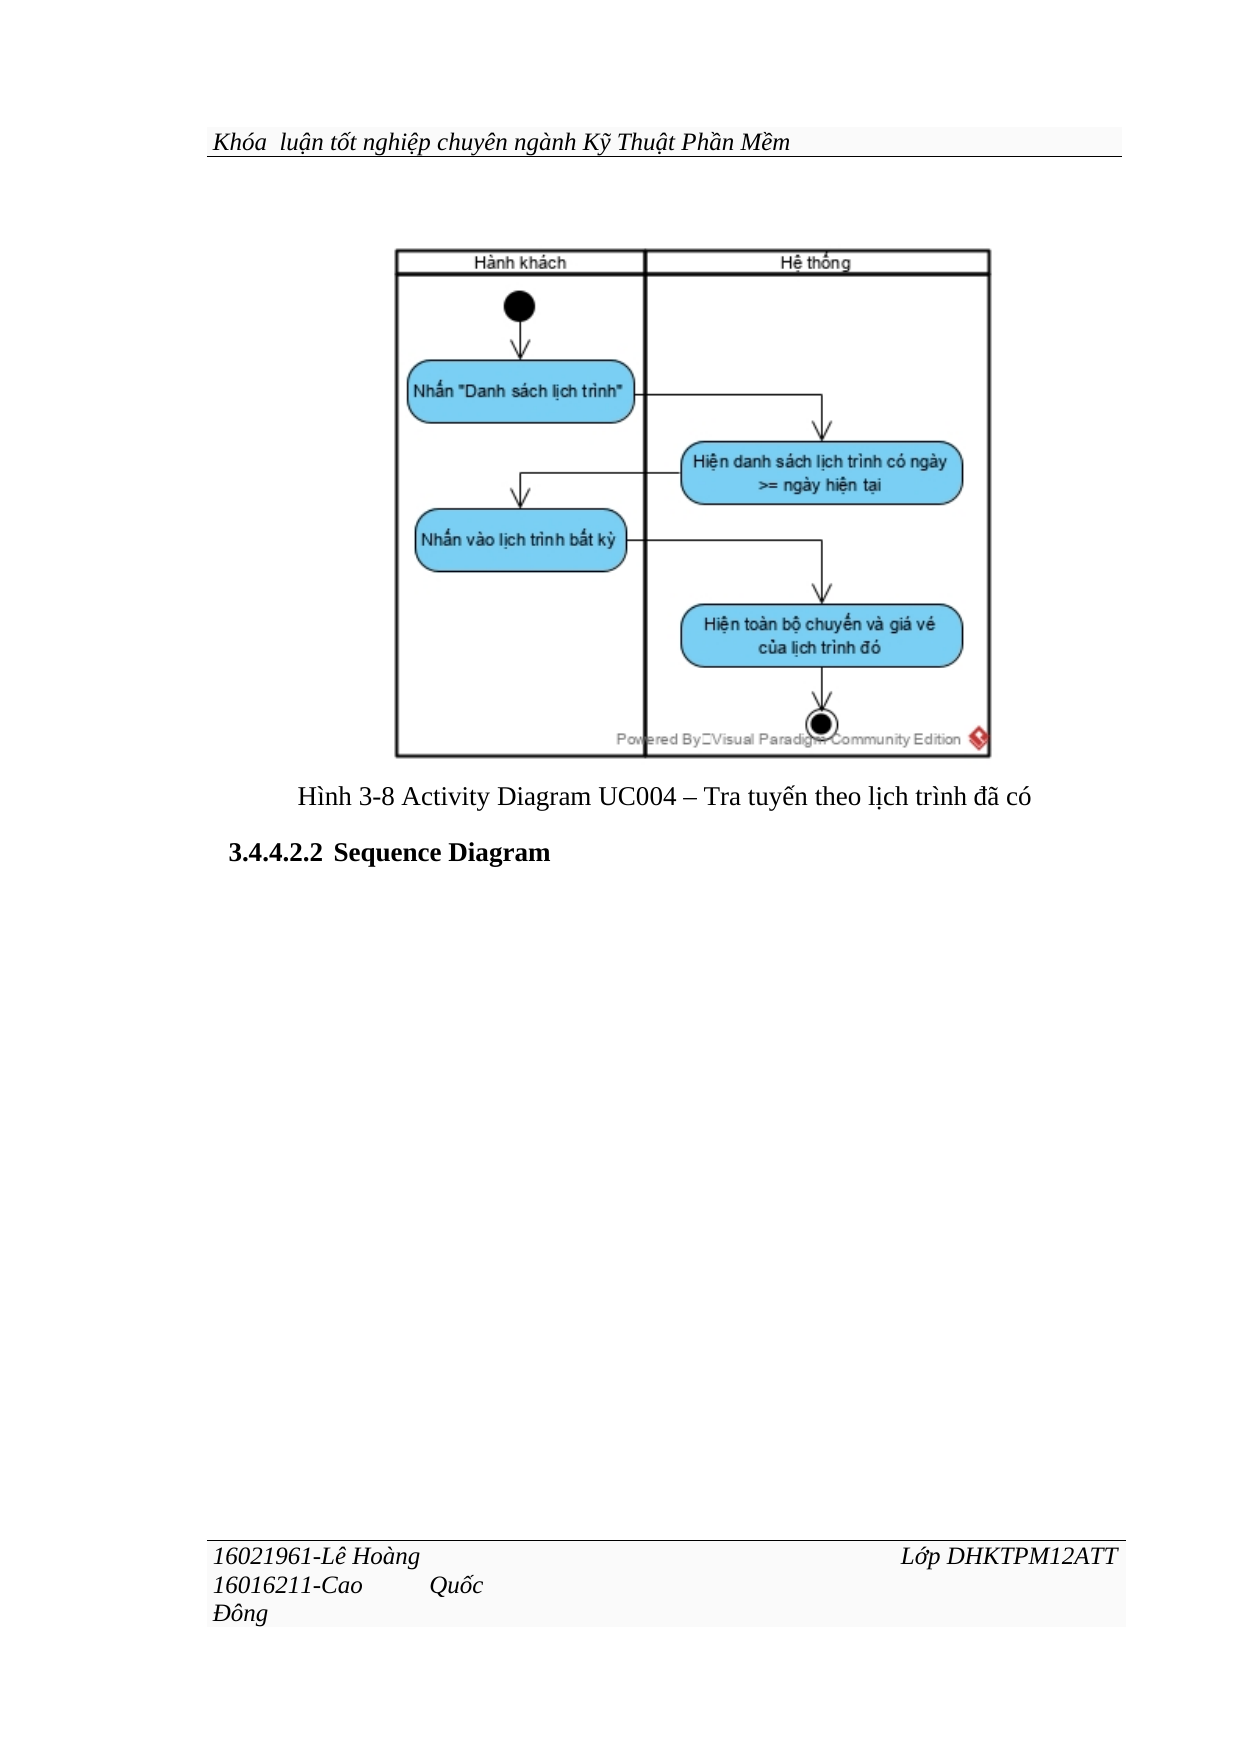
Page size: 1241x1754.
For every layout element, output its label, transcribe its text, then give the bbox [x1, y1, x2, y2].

subtitle Sequence Diagram [228, 836, 1122, 868]
picture [390, 244, 998, 765]
text Hình - Activity Diagram UC004 – Tra tuyến theo lịch trình đã có [207, 780, 1122, 811]
